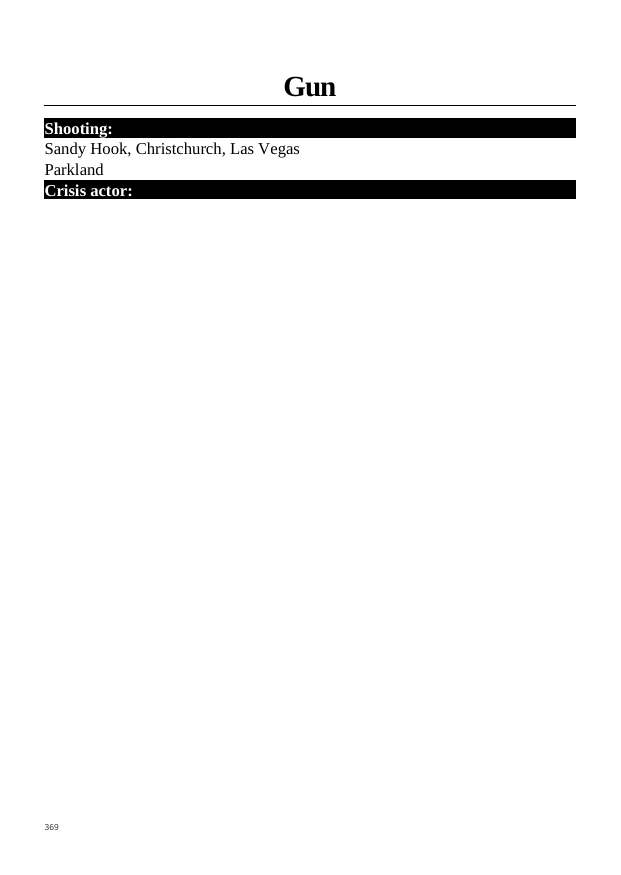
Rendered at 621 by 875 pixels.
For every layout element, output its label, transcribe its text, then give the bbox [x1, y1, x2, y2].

text Parkland [44, 160, 576, 179]
subtitle Crisis actor: [44, 180, 576, 199]
subtitle Gun [44, 69, 576, 105]
subtitle Shooting: [44, 118, 576, 138]
text Sandy Hook, Christchurch, Las Vegas [44, 139, 576, 158]
